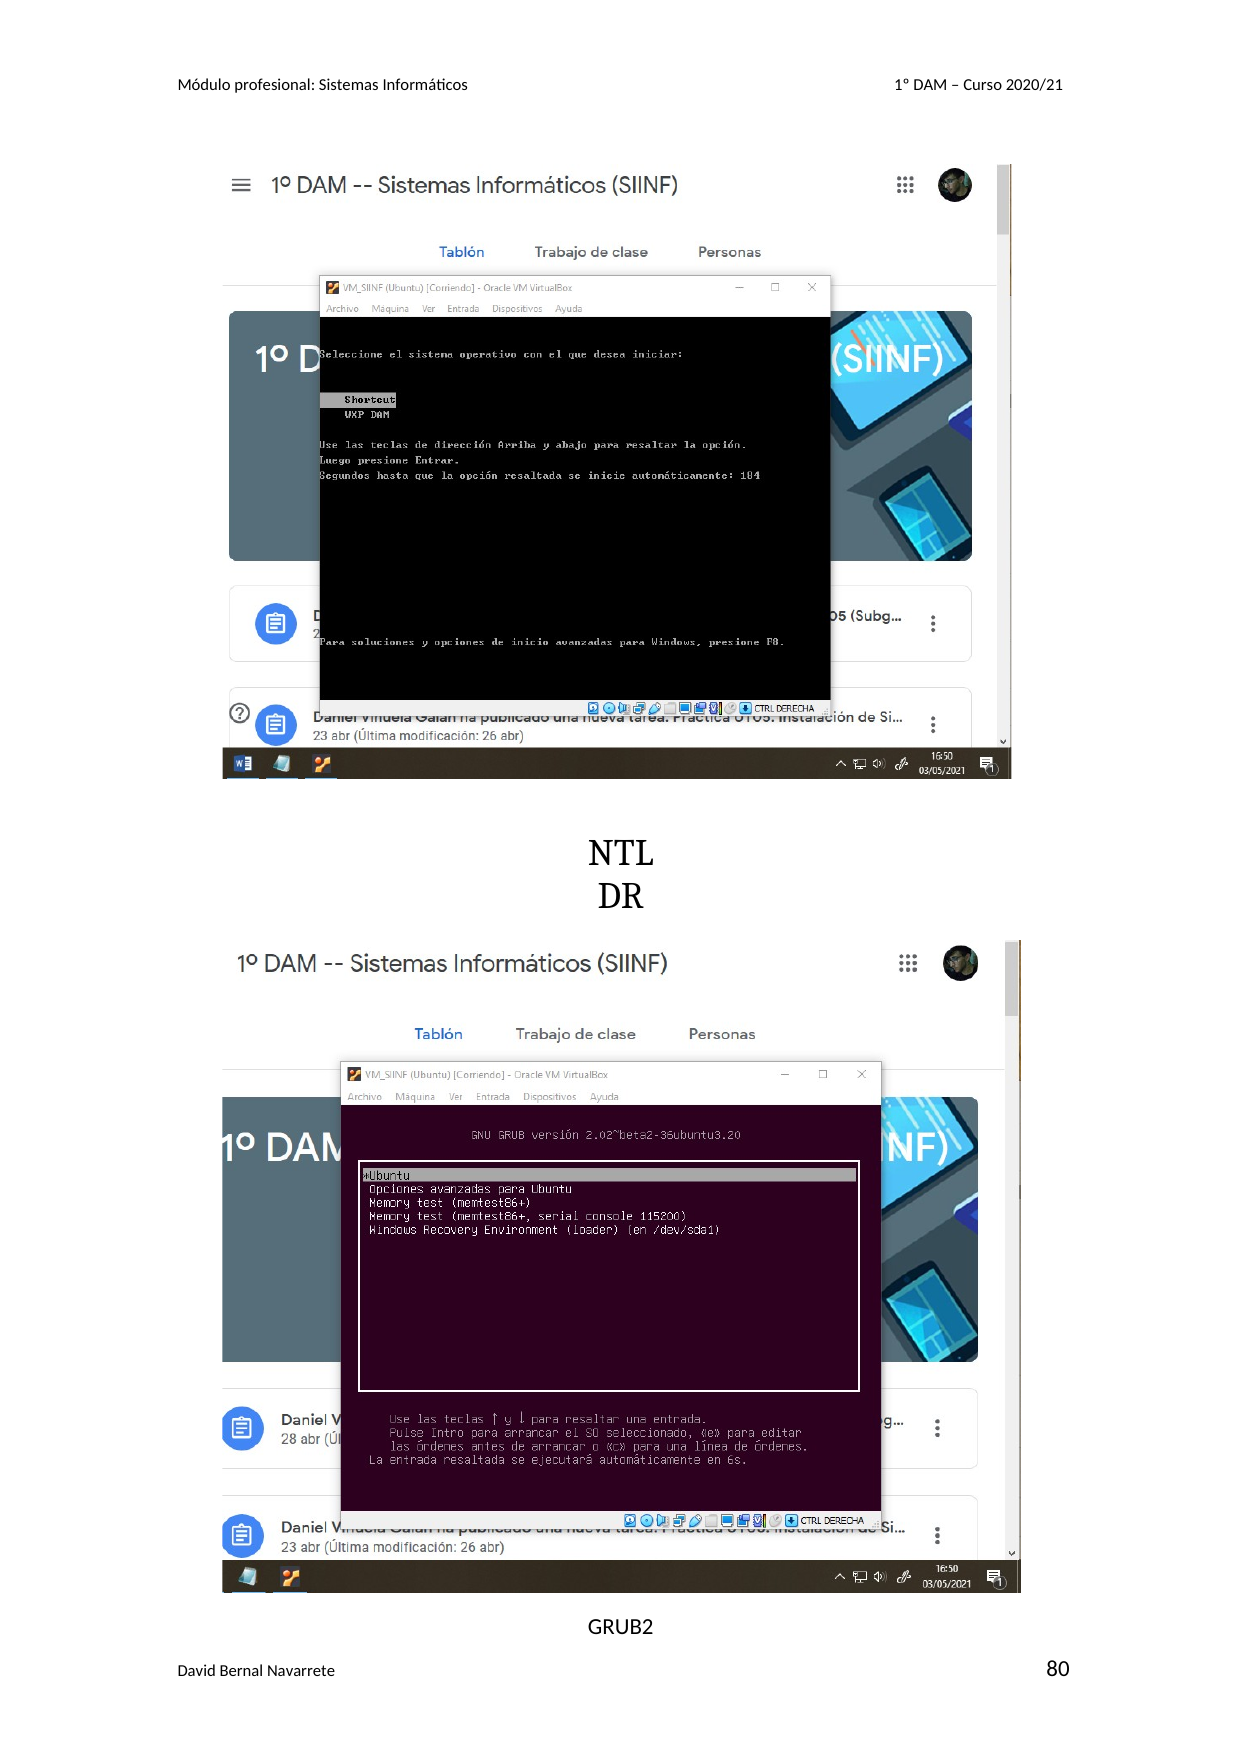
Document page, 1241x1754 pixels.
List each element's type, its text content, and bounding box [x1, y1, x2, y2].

subtitle NTLDR [586, 832, 655, 918]
picture [222, 164, 1012, 779]
text GRUB2 [586, 1593, 655, 1640]
picture [222, 940, 1021, 1593]
